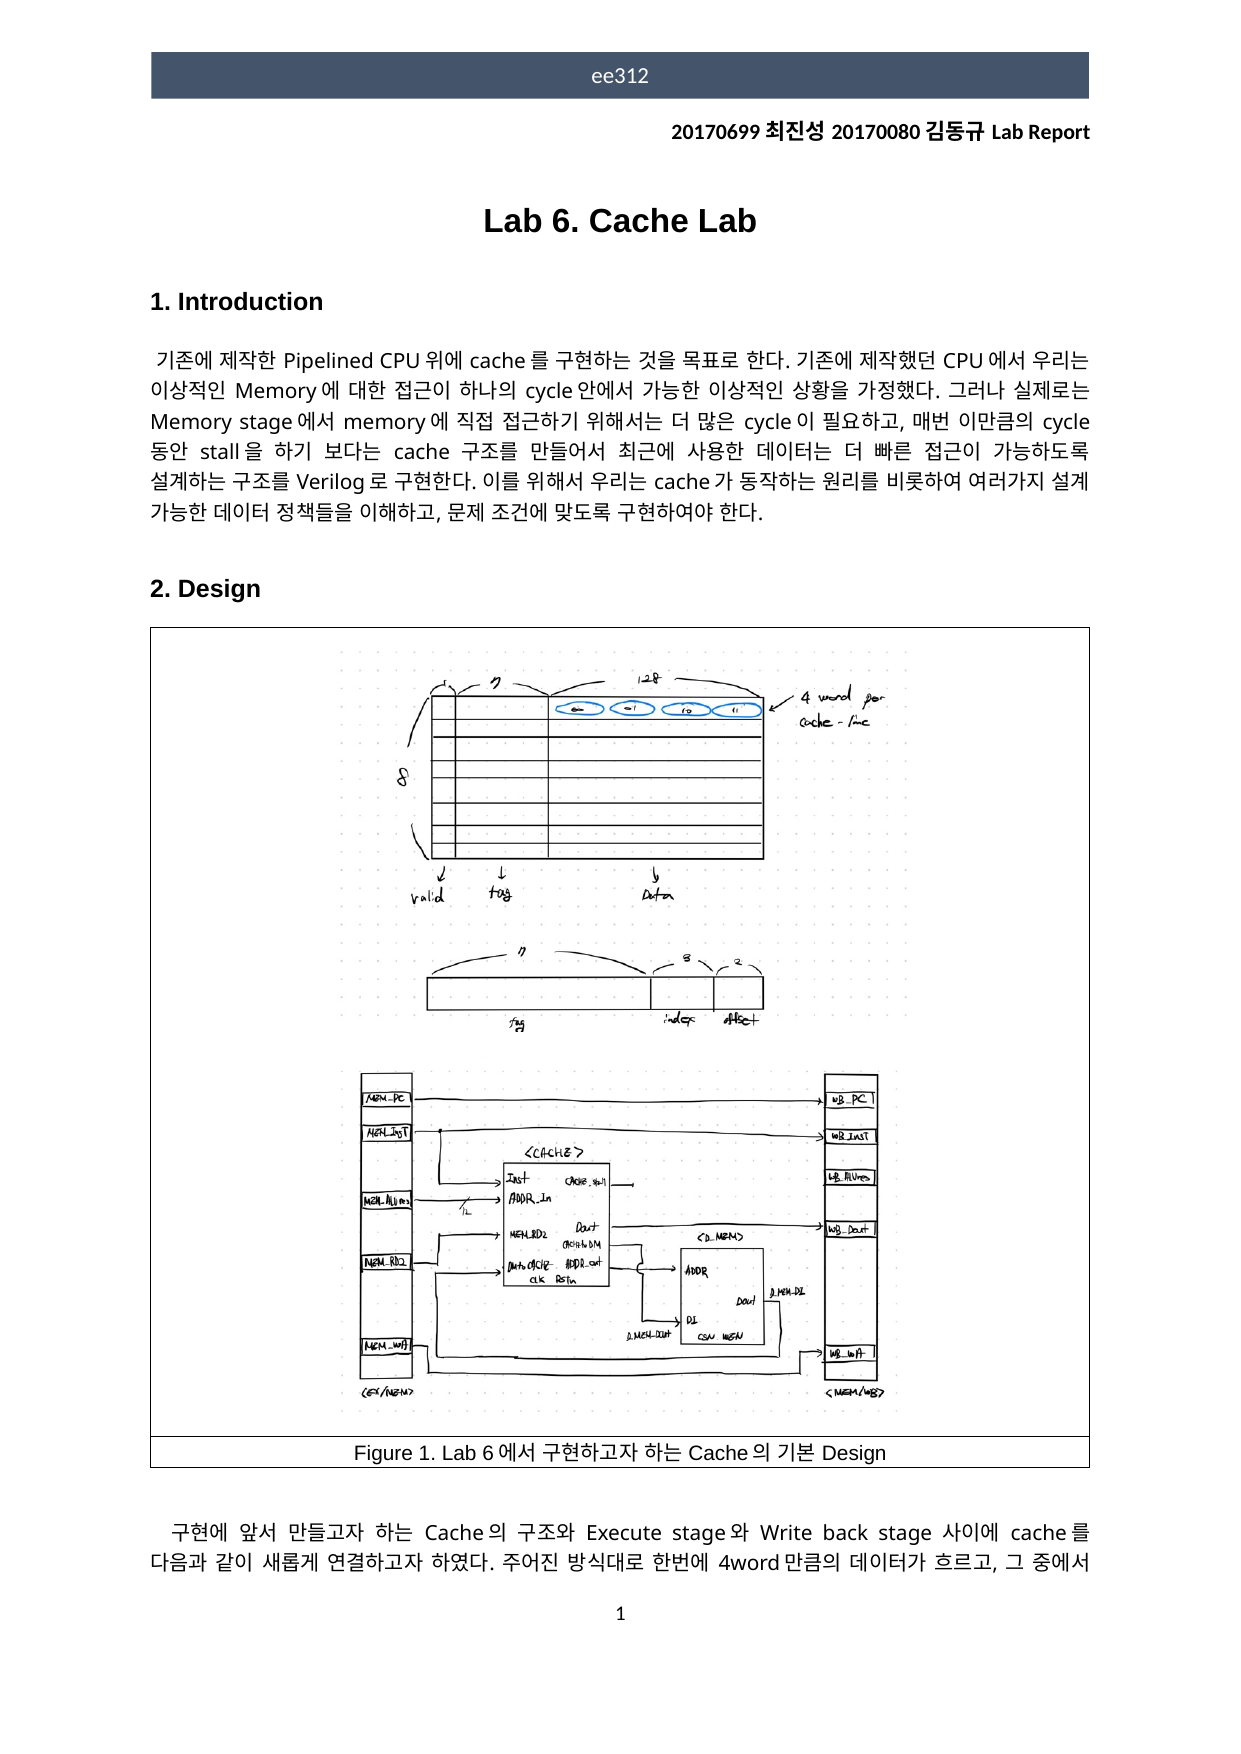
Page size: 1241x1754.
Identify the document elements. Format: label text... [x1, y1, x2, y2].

text Lab 6. Cache Lab [150, 201, 1090, 239]
picture [324, 651, 916, 1032]
picture [339, 1055, 902, 1412]
table_header [151, 628, 1089, 1436]
text 기존에 제작한 Pipelined CPU위에 cache를 구현하는 것을 목표로 한다. 기존에 제작했던 CPU에서 우리는 이상적인 Memory에 대한 접근이 하나의 cycle안에서 가능한 이상적인 상황을 가정했다. 그러나 실제로는 Memory stage에서 memory에 직접 접근하기 위해서는 더 많은 cycle이 필요하고, 매번 이만큼의 cycle동안 stall을 하기 보다는 cache 구조를 만들어서 최근에 사용한 데이터는 더 빠른 접근이 가능하도록 설계하는 구조를 Verilog로 구현한다. 이를 위해서 우리는 cache가 동작하는 원리를 비롯하여 여러가지 설계 가능한 데이터 정책들을 이해하고, 문제 조건에 맞도록 구현하여야 한다. [150, 344, 1090, 526]
table_cell Figure 1. Lab 6에서 구현하고자 하는 Cache의 기본 Design [151, 1437, 1089, 1467]
text 1. Introduction [150, 287, 1090, 316]
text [150, 1516, 1090, 1576]
text 2. Design [150, 574, 1090, 603]
